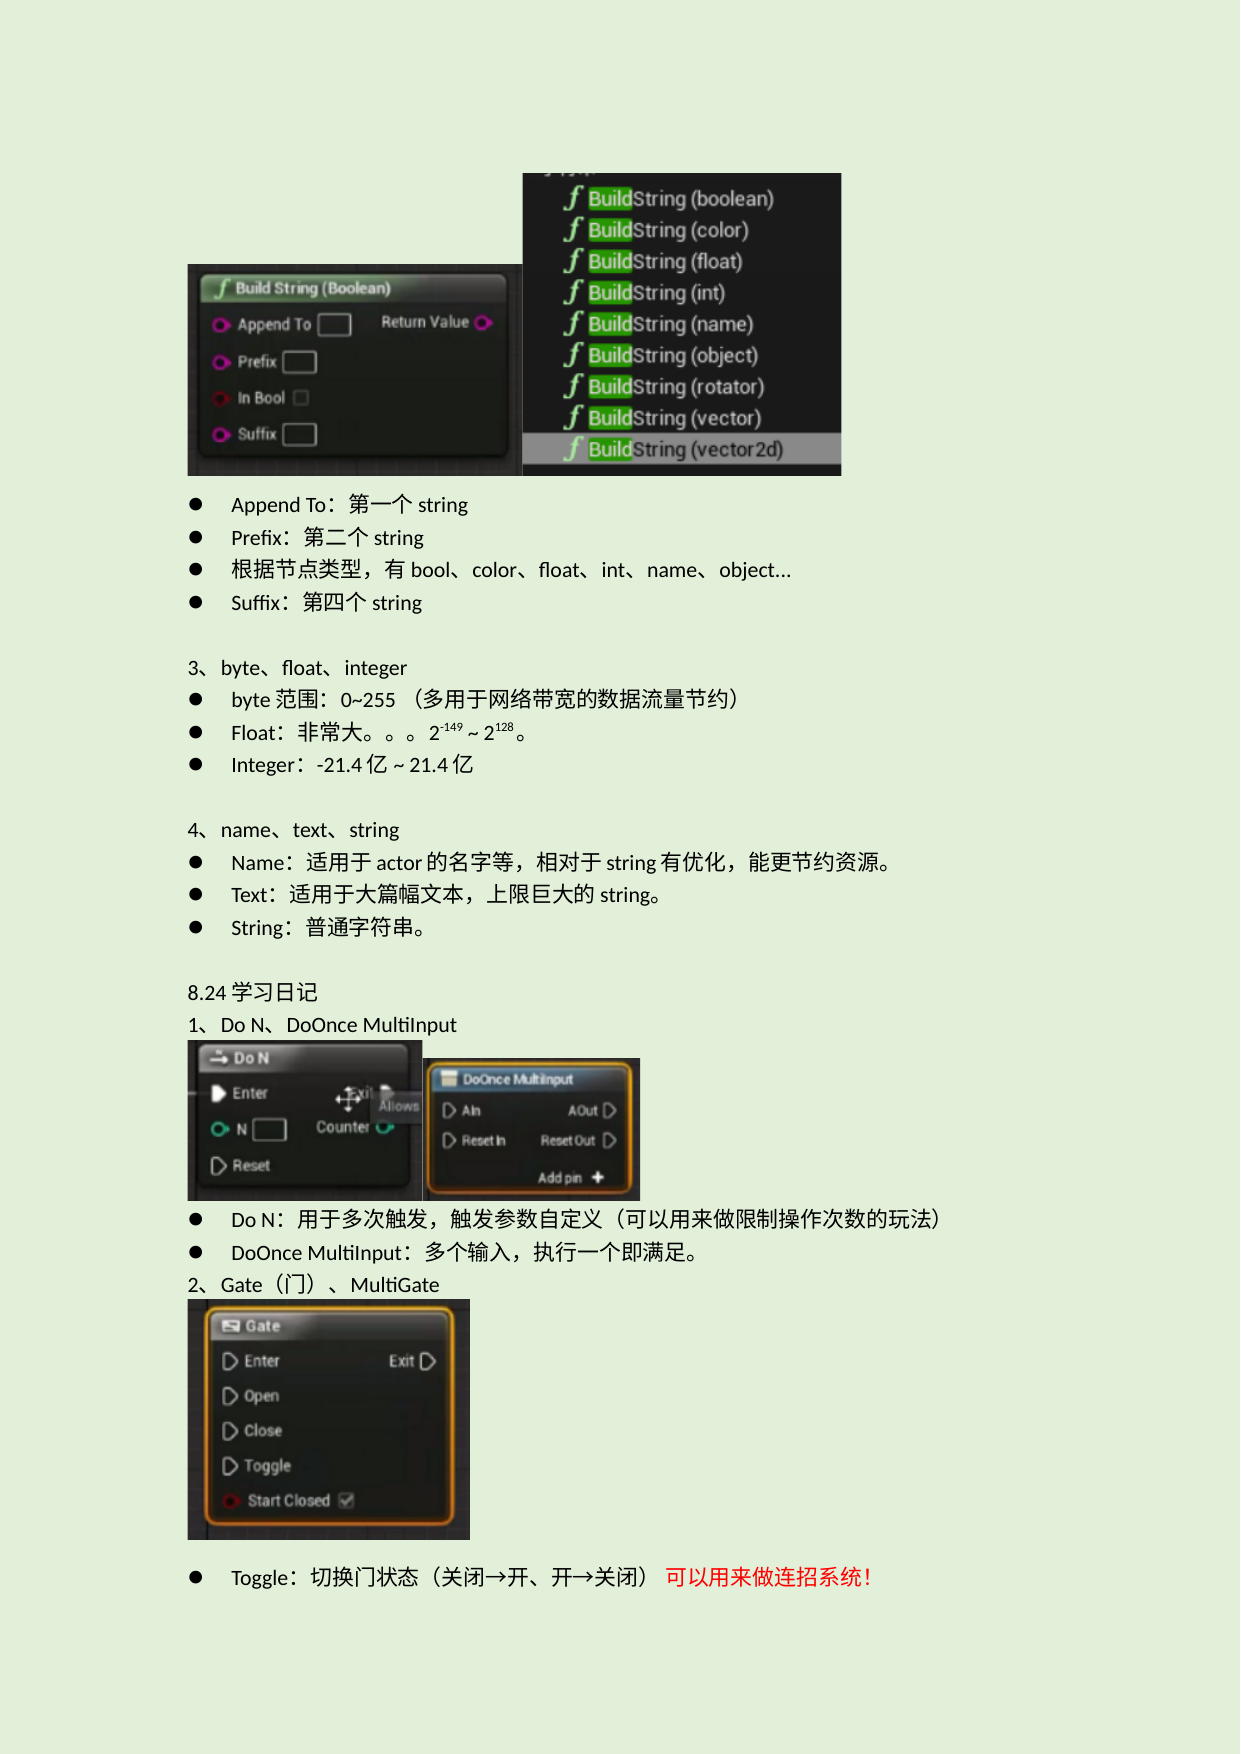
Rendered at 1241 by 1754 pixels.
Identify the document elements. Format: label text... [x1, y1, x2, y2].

list Suffix：第四个string [187, 584, 1053, 617]
list Do N、DoOnce MultiInput [187, 1007, 1053, 1039]
picture [187, 1040, 641, 1201]
list byte、float、integer [187, 649, 1053, 682]
list Toggle：切换门状态（关闭→开、开→关闭） 可以用来做连招系统！ [187, 1559, 1053, 1592]
list Float：非常大。。。2-149 ~ 2128 。 [187, 714, 1053, 747]
list byte范围：0~255 （多用于网络带宽的数据流量节约） [187, 682, 1053, 714]
list 根据节点类型，有bool、color、float、int、name、object... [187, 552, 1053, 584]
list Prefix：第二个string [187, 519, 1053, 552]
list 8.24学习日记 [187, 974, 1053, 1007]
picture [187, 1299, 470, 1540]
list Text：适用于大篇幅文本，上限巨大的string。 [187, 877, 1053, 909]
picture [187, 173, 842, 476]
list Name：适用于actor的名字等，相对于string有优化，能更节约资源。 [187, 844, 1053, 877]
list Integer：-21.4亿 ~ 21.4亿 [187, 747, 1053, 779]
list Append To：第一个string [187, 487, 1053, 519]
list Do N：用于多次触发，触发参数自定义（可以用来做限制操作次数的玩法） [187, 1202, 1053, 1234]
list Gate（门）、MultiGate [187, 1267, 1053, 1299]
list DoOnce MultiInput：多个输入，执行一个即满足。 [187, 1234, 1053, 1267]
list String：普通字符串。 [187, 909, 1053, 942]
list name、text、string [187, 812, 1053, 844]
